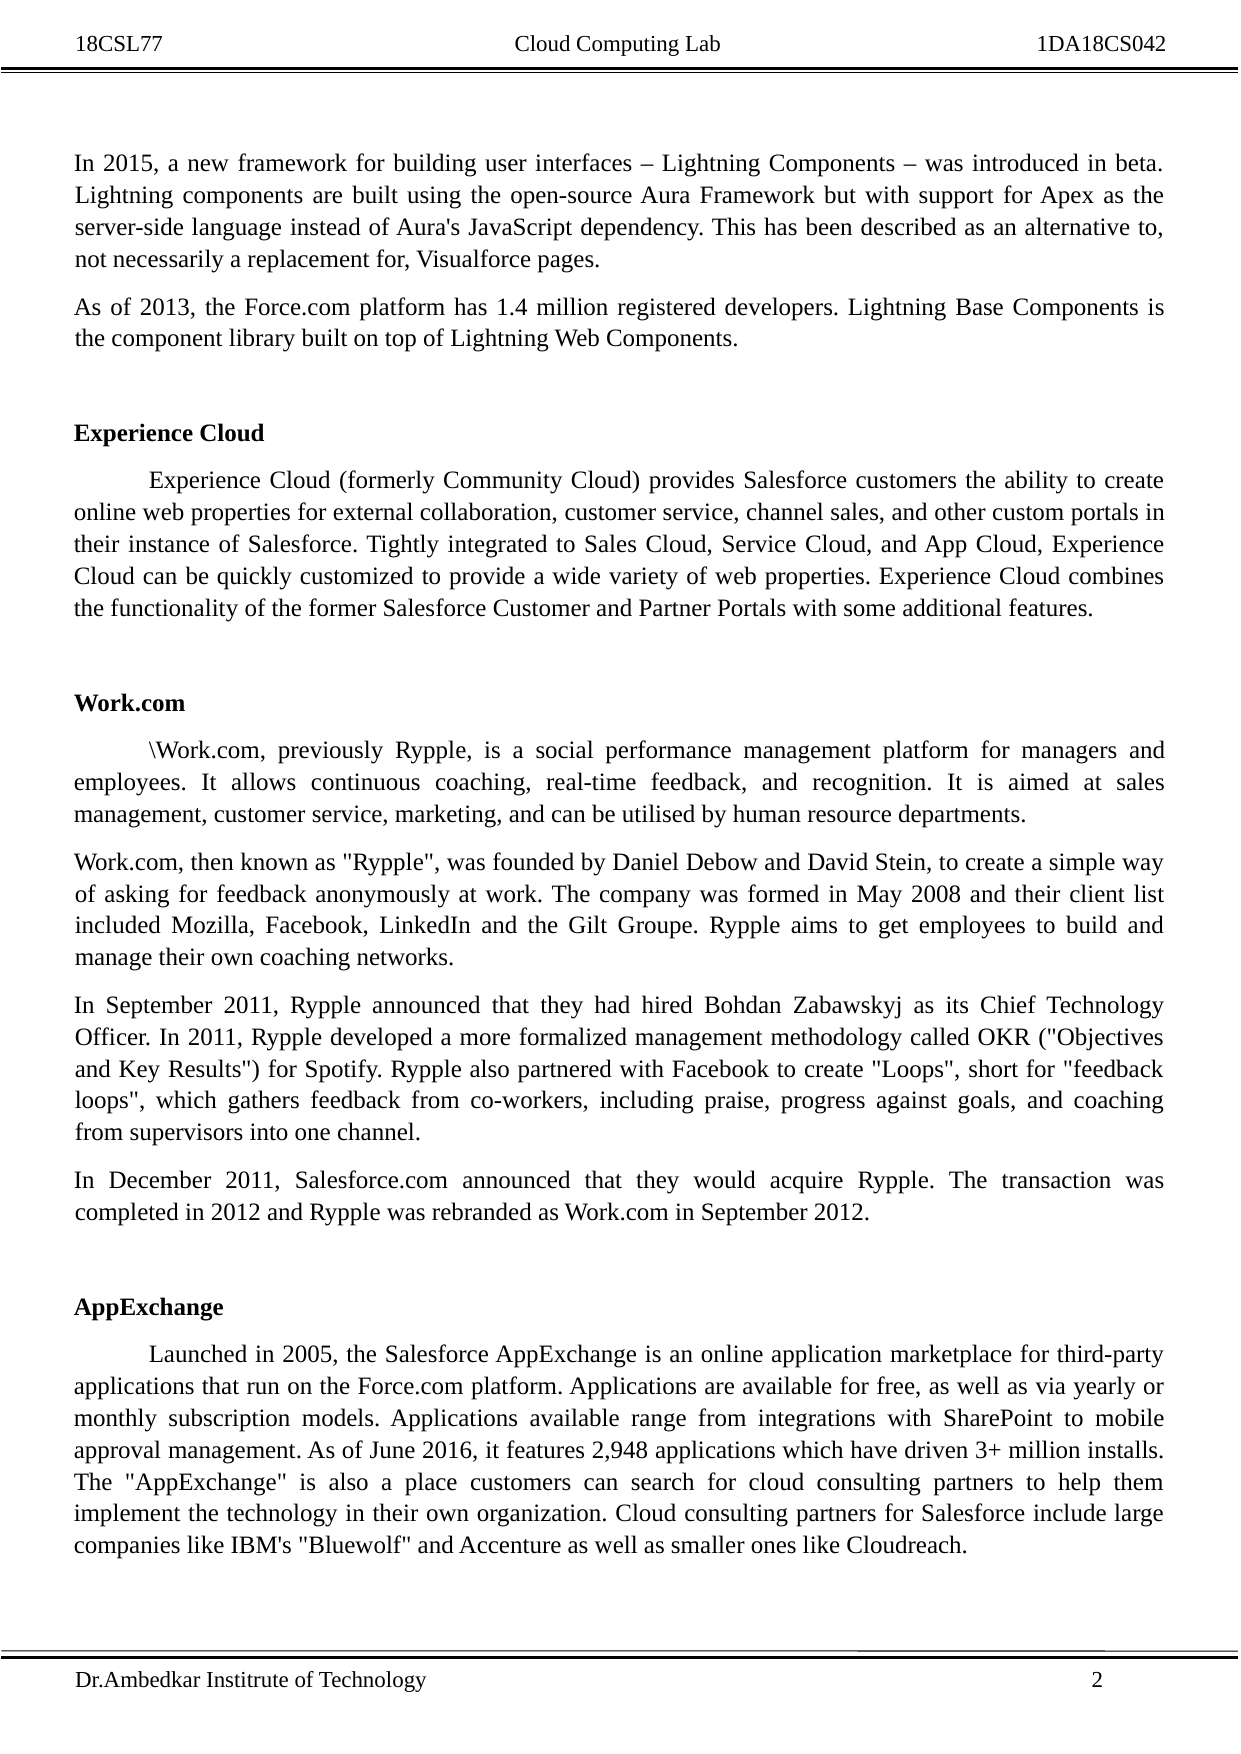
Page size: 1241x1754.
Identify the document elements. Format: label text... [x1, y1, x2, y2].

text As of 2013, the Force.com platform has 1.4 million registered developers. Lightning Base Components is the component library built on top of Lightning Web Components. [73, 292, 1166, 352]
text Launched in 2005, the Salesforce AppExchange is an online application marketplace for third-party applications that run on the Force.com platform. Applications are available for free, as well as via yearly or monthly subscription models. Applications available range from integrations with SharePoint to mobile approval management. As of June 2016, it features 2,948 applications which have driven 3+ million installs. The "AppExchange" is also a place customers can search for cloud consulting partners to help them implement the technology in their own organization. Cloud consulting partners for Salesforce include large companies like IBM's "Bluewolf" and Accenture as well as smaller ones like Cloudreach. [73, 1339, 1166, 1559]
text Experience Cloud [73, 418, 1172, 447]
text Work.com [73, 688, 1172, 717]
text Experience Cloud (formerly Community Cloud) provides Salesforce customers the ability to create online web properties for external collaboration, customer service, channel sales, and other custom portals in their instance of Salesforce. Tightly integrated to Sales Cloud, Service Cloud, and App Cloud, Experience Cloud can be quickly customized to provide a wide variety of web properties. Experience Cloud combines the functionality of the former Salesforce Customer and Partner Portals with some additional features. [73, 466, 1166, 622]
text In December 2011, Salesforce.com announced that they would acquire Rypple. The transaction was completed in 2012 and Rypple was rebranded as Work.com in September 2012. [73, 1165, 1166, 1226]
text In 2015, a new framework for building user interfaces – Lightning Components – was introduced in beta. Lightning components are built using the open-source Aura Framework but with support for Apex as the server-side language instead of Aura's JavaScript dependency. This has been described as an alternative to, not necessarily a replacement for, Visualforce pages. [73, 148, 1166, 273]
text \Work.com, previously Rypple, is a social performance management platform for managers and employees. It allows continuous coaching, real-time feedback, and recognition. It is aimed at sales management, customer service, marketing, and can be utilised by human resource departments. [73, 736, 1166, 828]
text In September 2011, Rypple announced that they had hired Bohdan Zabawskyj as its Chief Technology Officer. In 2011, Rypple developed a more formalized management methodology called OKR ("Objectives and Key Results") for Spotify. Rypple also partnered with Facebook to create "Loops", short for "feedback loops", which gathers feedback from co-workers, including praise, progress against goals, and coaching from supervisors into one channel. [73, 990, 1166, 1146]
text Work.com, then known as "Rypple", was founded by Daniel Debow and David Stein, to create a simple way of asking for feedback anonymously at work. The company was formed in May 2008 and their client list included Mozilla, Facebook, LinkedIn and the Gilt Groupe. Rypple aims to get employees to build and manage their own coaching networks. [73, 847, 1166, 971]
text AppExchange [73, 1292, 1172, 1320]
